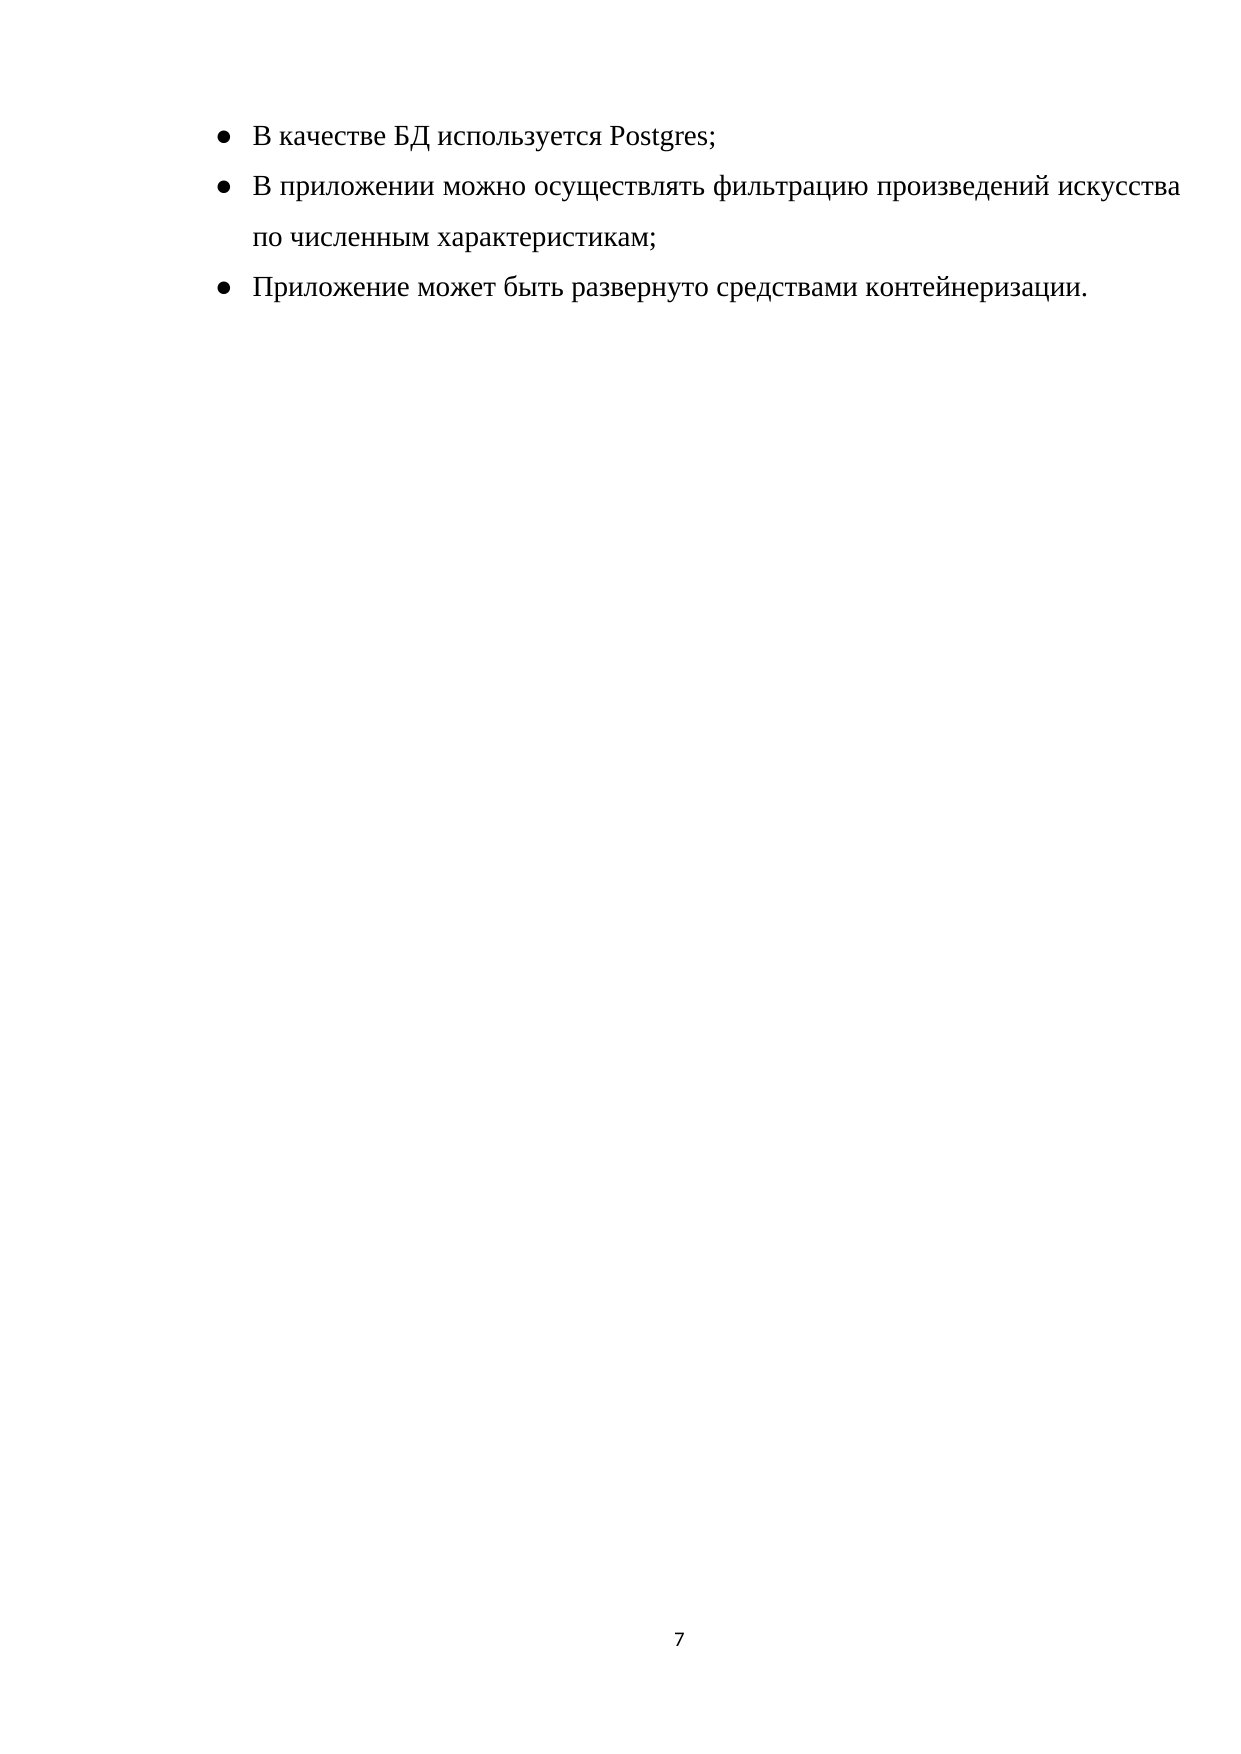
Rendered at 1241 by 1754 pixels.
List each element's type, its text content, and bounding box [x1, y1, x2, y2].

list Приложение может быть развернуто средствами контейнеризации. [215, 269, 1181, 303]
list В приложении можно осуществлять фильтрацию произведений искусства по численным характеристикам; [215, 168, 1181, 252]
list В качестве БД используется Postgres; [215, 118, 1181, 152]
